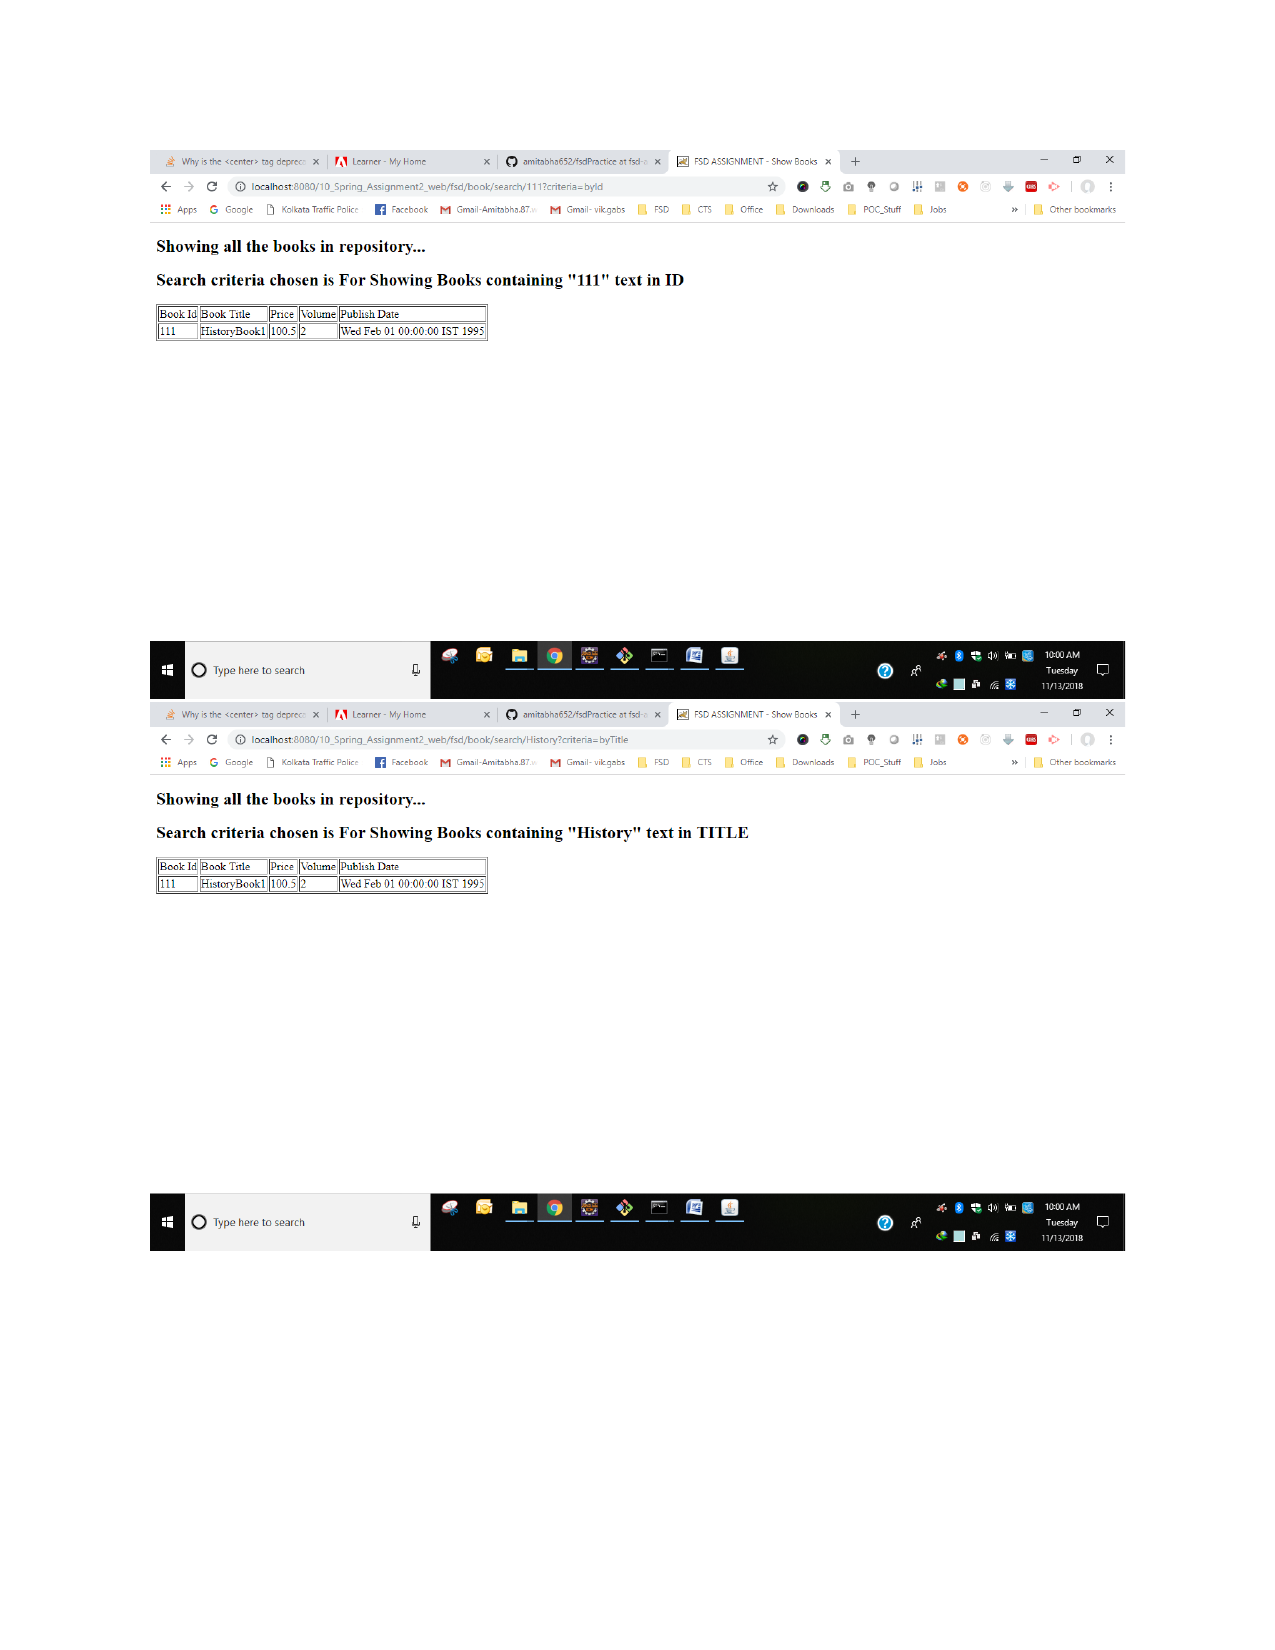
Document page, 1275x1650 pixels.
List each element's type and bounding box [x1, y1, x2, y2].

picture [150, 150, 1125, 699]
picture [150, 702, 1125, 1251]
